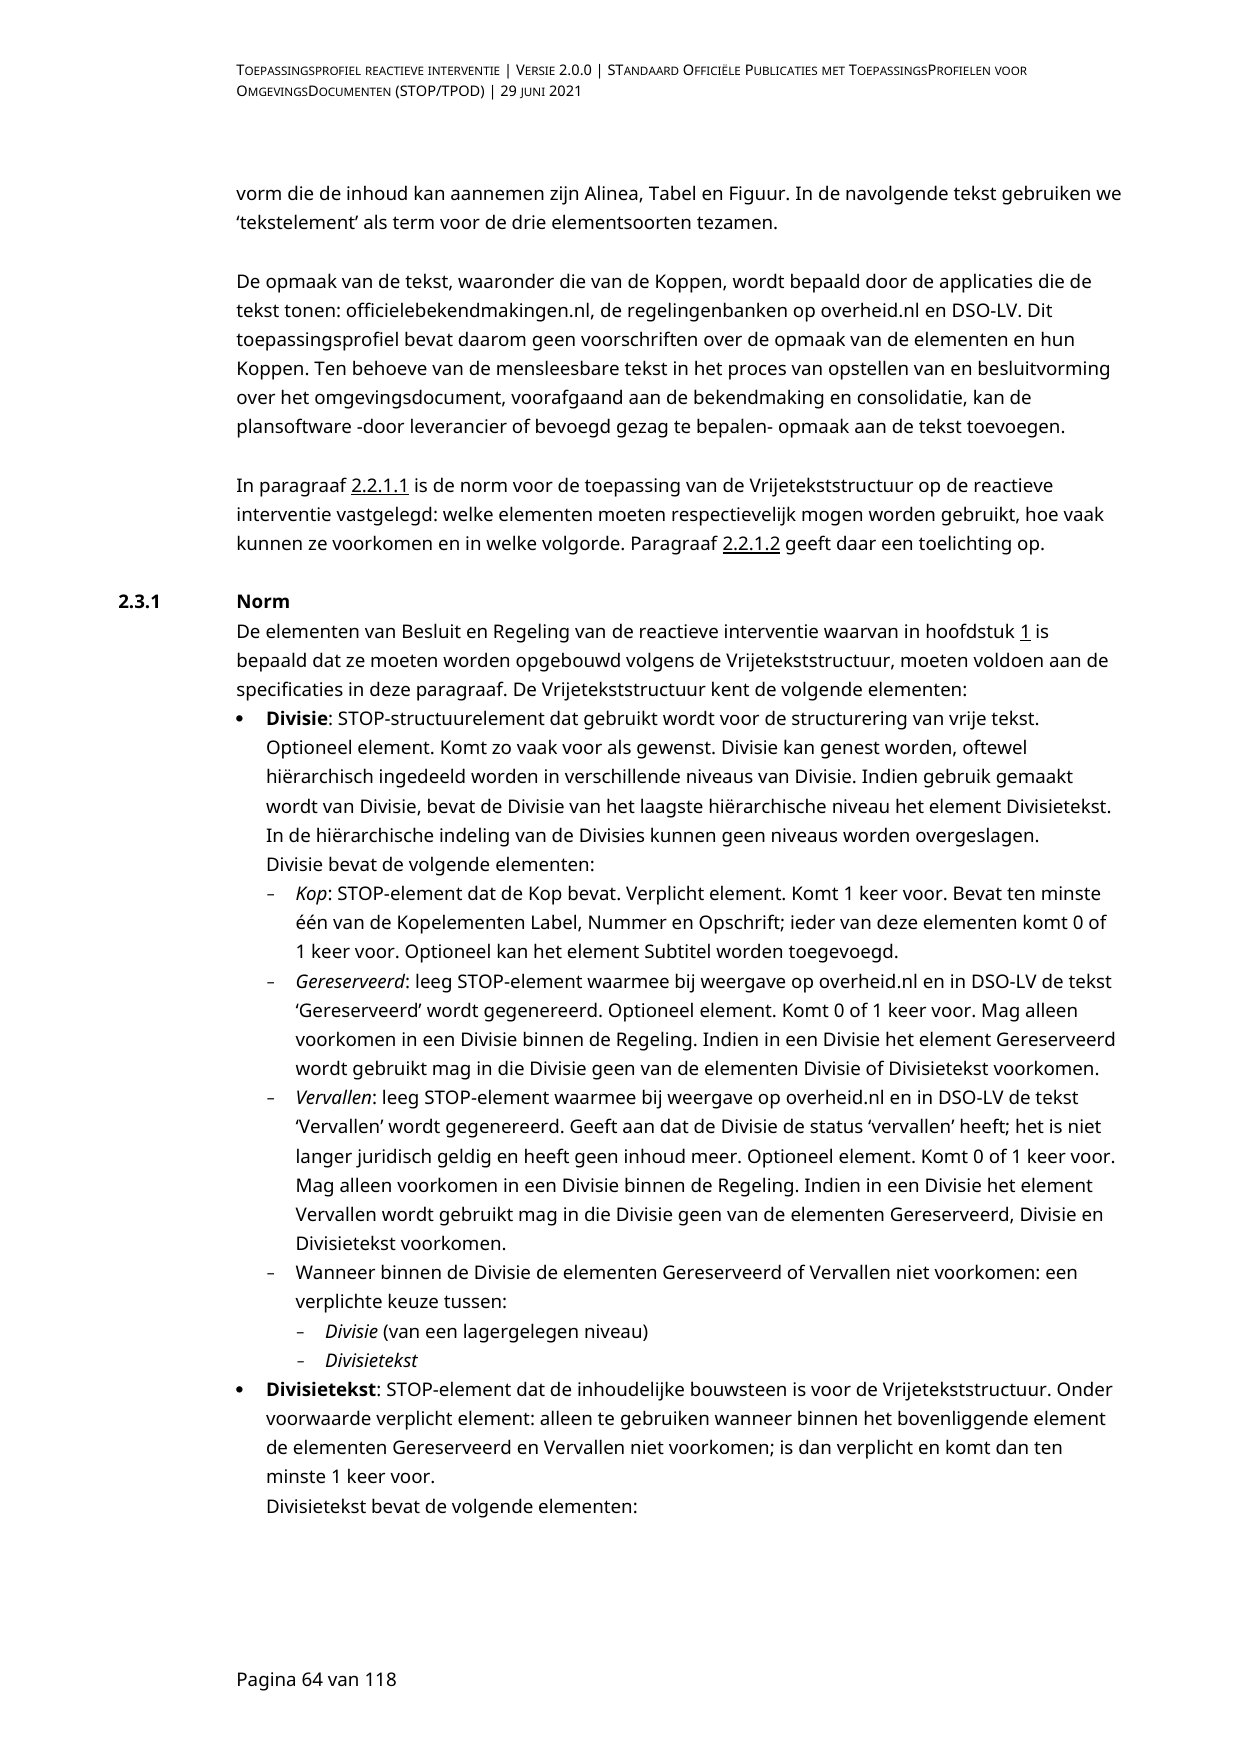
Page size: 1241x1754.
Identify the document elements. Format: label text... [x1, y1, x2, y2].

text Vervallen: leeg STOP-element waarmee bij weergave op overheid.nl en in DSO-LV de tekst ‘Vervallen’ wordt gegenereerd. Geeft aan dat de Divisie de status ‘vervallen’ heeft; het is niet langer juridisch geldig en heeft geen inhoud meer. Optioneel element. Komt 0 of 1 keer voor. Mag alleen voorkomen in een Divisie binnen de Regeling. Indien in een Divisie het element Vervallen wordt gebruikt mag in die Divisie geen van de elementen Gereserveerd, Divisie en Divisietekst voorkomen. [266, 1081, 1122, 1256]
text Gereserveerd: leeg STOP-element waarmee bij weergave op overheid.nl en in DSO-LV de tekst ‘Gereserveerd’ wordt gegenereerd. Optioneel element. Komt 0 of 1 keer voor. Mag alleen voorkomen in een Divisie binnen de Regeling. Indien in een Divisie het element Gereserveerd wordt gebruikt mag in die Divisie geen van de elementen Divisie of Divisietekst voorkomen. [266, 965, 1122, 1081]
text Wanneer binnen de Divisie de elementen Gereserveerd of Vervallen niet voorkomen: een verplichte keuze tussen: [266, 1256, 1122, 1315]
text De opmaak van de tekst, waaronder die van de Koppen, wordt bepaald door de applicaties die de tekst tonen: officielebekendmakingen.nl, de regelingenbanken op overheid.nl en DSO-LV. Dit toepassingsprofiel bevat daarom geen voorschriften over de opmaak van de elementen en hun Koppen. Ten behoeve van de mensleesbare tekst in het proces van opstellen van en besluitvorming over het omgevingsdocument, voorafgaand aan de bekendmaking en consolidatie, kan de plansoftware -door leverancier of bevoegd gezag te bepalen- opmaak aan de tekst toevoegen. [236, 265, 1122, 440]
text Divisie (van een lagergelegen niveau) [295, 1315, 1122, 1344]
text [236, 177, 1122, 236]
text Divisie: STOP-structuurelement dat gebruikt wordt voor de structurering van vrije tekst. Optioneel element. Komt zo vaak voor als gewenst. Divisie kan genest worden, oftewel hiërarchisch ingedeeld worden in verschillende niveaus van Divisie. Indien gebruik gemaakt wordt van Divisie, bevat de Divisie van het laagste hiërarchische niveau het element Divisietekst. In de hiërarchische indeling van de Divisies kunnen geen niveaus worden overgeslagen. Divisie bevat de volgende elementen: [236, 702, 1122, 877]
text Kop: STOP-element dat de Kop bevat. Verplicht element. Komt 1 keer voor. Bevat ten minste één van de Kopelementen Label, Nummer en Opschrift; ieder van deze elementen komt 0 of 1 keer voor. Optioneel kan het element Subtitel worden toegevoegd. [266, 877, 1122, 965]
text Divisietekst: STOP-element dat de inhoudelijke bouwsteen is voor de Vrijetekststructuur. Onder voorwaarde verplicht element: alleen te gebruiken wanneer binnen het bovenliggende element de elementen Gereserveerd en Vervallen niet voorkomen; is dan verplicht en komt dan ten minste 1 keer voor. Divisietekst bevat de volgende elementen: [236, 1373, 1122, 1519]
subtitle Norm [118, 586, 1122, 615]
text De elementen van Besluit en Regeling van de reactieve interventie waarvan in hoofdstuk 4 is bepaald dat ze moeten worden opgebouwd volgens de Vrijetekststructuur, moeten voldoen aan de specificaties in deze paragraaf. De Vrijetekststructuur kent de volgende elementen: [236, 615, 1122, 702]
text Divisietekst [295, 1344, 1122, 1373]
text In paragraaf 5.2.1.1 is de norm voor de toepassing van de Vrijetekststructuur op de reactieve interventie vastgelegd: welke elementen moeten respectievelijk mogen worden gebruikt, hoe vaak kunnen ze voorkomen en in welke volgorde. Paragraaf 5.2.1.2 geeft daar een toelichting op. [236, 469, 1122, 556]
